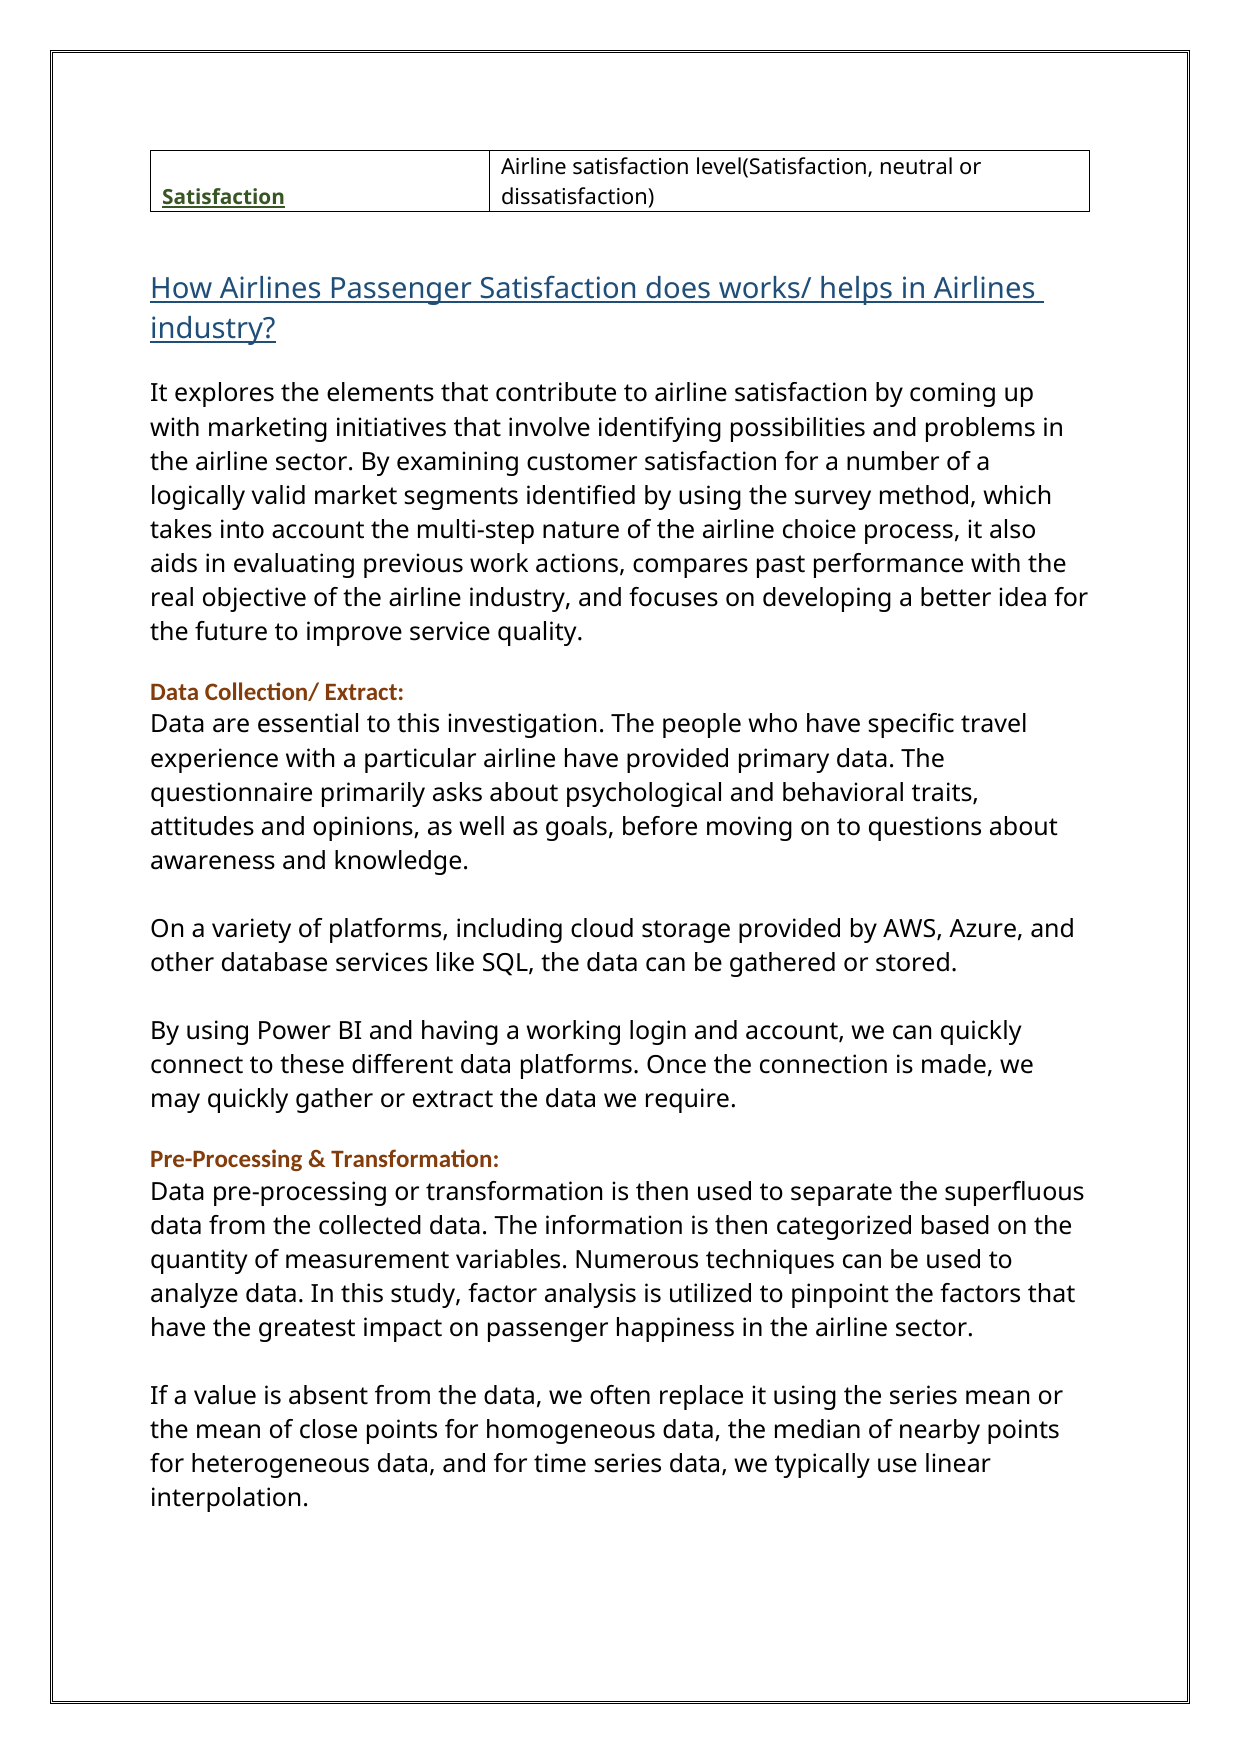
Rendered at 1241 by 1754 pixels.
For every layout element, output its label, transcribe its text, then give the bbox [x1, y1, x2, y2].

text How Airlines Passenger Satisfaction does works/ helps in Airlines industry? [150, 268, 1090, 347]
table_cell Airline satisfaction level(Satisfaction, neutral or dissatisfaction) [654, 151, 1089, 211]
text Data pre-processing or transformation is then used to separate the superfluous data from the collected data. The information is then categorized based on the quantity of measurement variables. Numerous techniques can be used to analyze data. In this study, factor analysis is utilized to pinpoint the factors that have the greatest impact on passenger happiness in the airline sector. [150, 1173, 1090, 1344]
text Data are essential to this investigation. The people who have specific travel experience with a particular airline have provided primary data. The questionnaire primarily asks about psychological and behavioral traits, attitudes and opinions, as well as goals, before moving on to questions about awareness and knowledge. [150, 706, 1090, 876]
text By using Power BI and having a working login and account, we can quickly connect to these different data platforms. Once the connection is made, we may quickly gather or extract the data we require. [150, 1013, 1090, 1115]
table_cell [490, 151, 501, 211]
table_cell Satisfaction [151, 151, 489, 211]
text On a variety of platforms, including cloud storage provided by AWS, Azure, and other database services like SQL, the data can be gathered or stored. [150, 911, 1090, 979]
text It explores the elements that contribute to airline satisfaction by coming up with marketing initiatives that involve identifying possibilities and problems in the airline sector. By examining customer satisfaction for a number of a logically valid market segments identified by using the survey method, which takes into account the multi-step nature of the airline choice process, it also aids in evaluating previous work actions, compares past performance with the real objective of the airline industry, and focuses on developing a better idea for the future to improve service quality. [150, 375, 1090, 648]
text Pre-Processing & Transformation: [150, 1143, 1090, 1173]
text Data Collection/ Extract: [150, 676, 1090, 706]
text If a value is absent from the data, we often replace it using the series mean or the mean of close points for homogeneous data, the median of nearby points for heterogeneous data, and for time series data, we typically use linear interpolation. [150, 1378, 1090, 1514]
